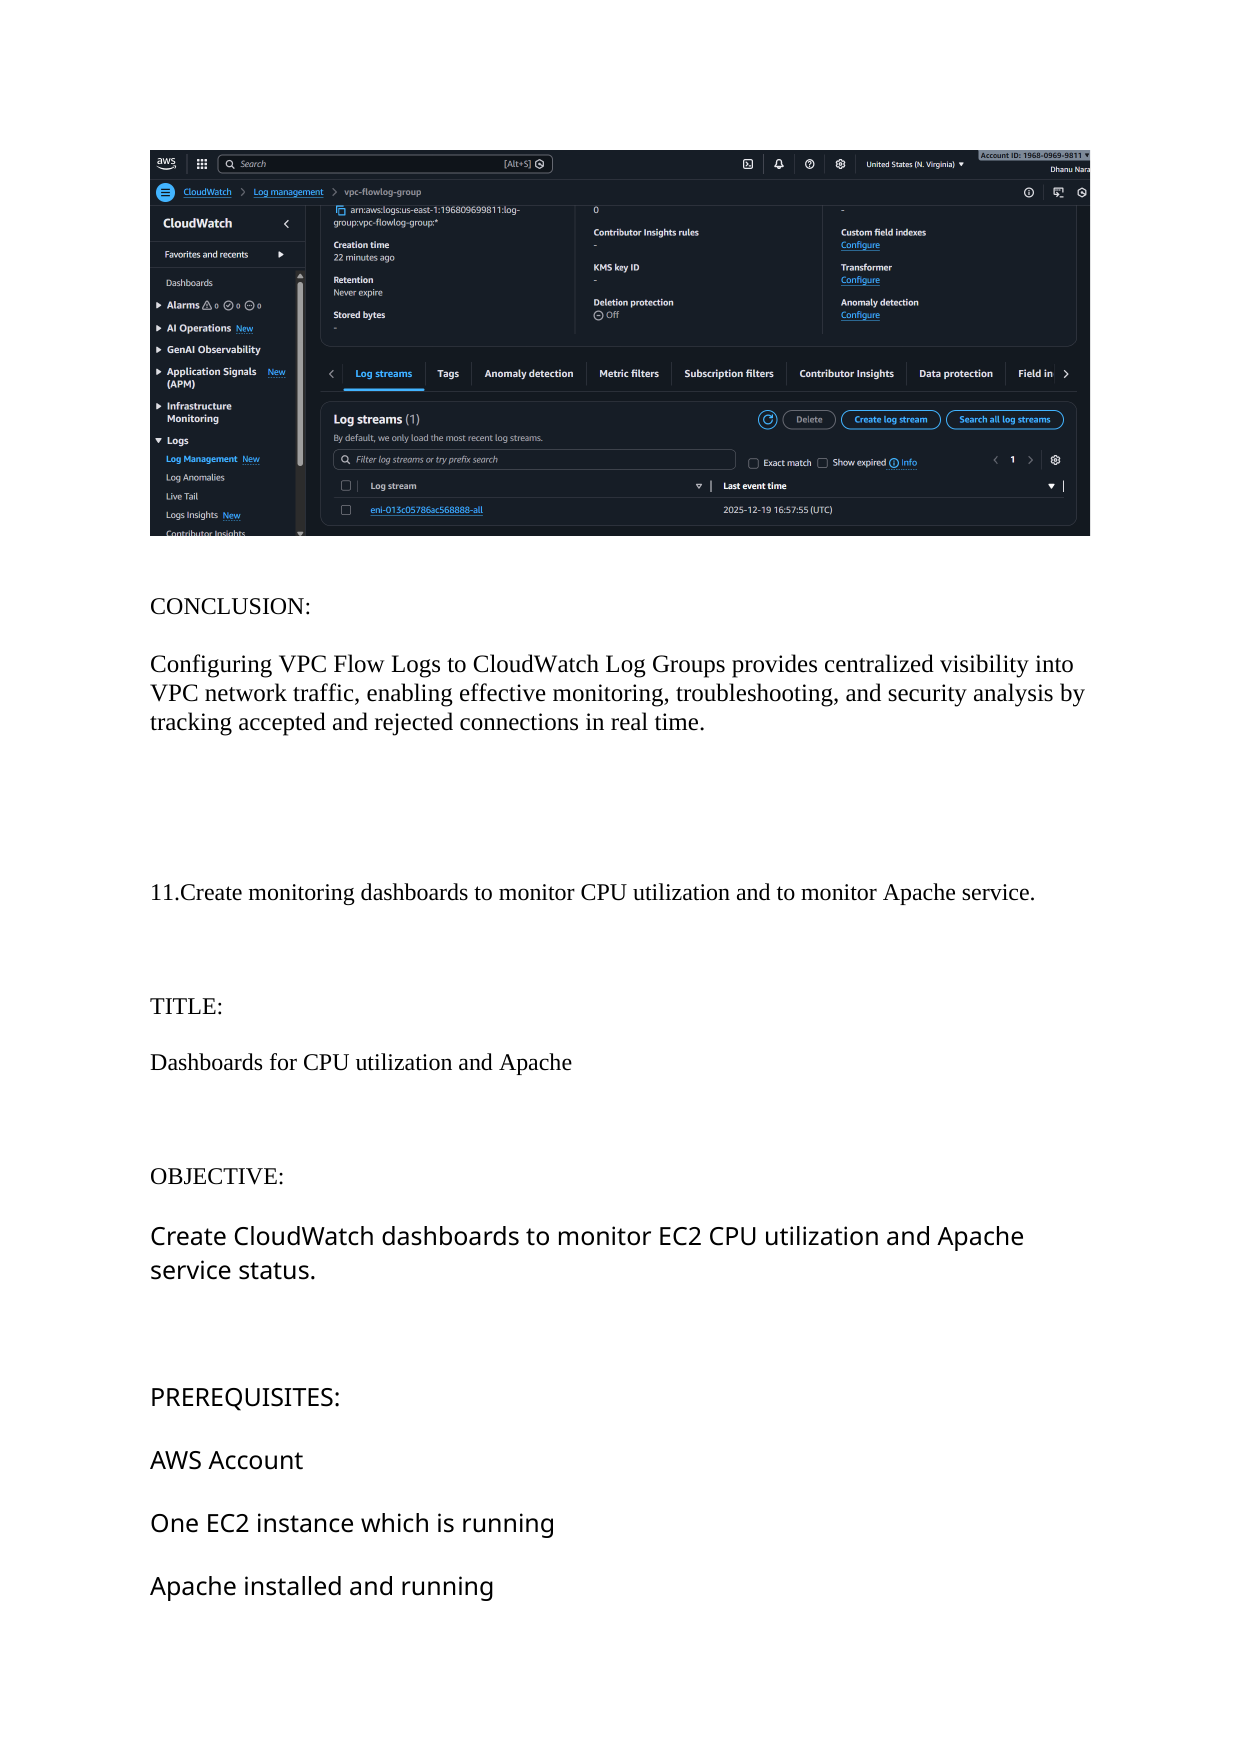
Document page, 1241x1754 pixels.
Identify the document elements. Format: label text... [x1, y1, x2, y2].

text Apache installed and running [150, 1569, 1090, 1603]
text One EC2 instance which is running [150, 1506, 1090, 1540]
text TITLE: [150, 992, 1090, 1019]
text CONCLUSION: [150, 565, 1090, 620]
text 11.Create monitoring dashboards to monitor CPU utilization and to monitor Apache service. [150, 878, 1090, 906]
text Create CloudWatch dashboards to monitor EC2 CPU utilization and Apache service status. [150, 1219, 1090, 1287]
text PREREQUISITES: [150, 1379, 1090, 1413]
picture [150, 150, 1091, 536]
text OBJECTIVE: [150, 1162, 1090, 1189]
text AWS Account [150, 1442, 1090, 1477]
text Configuring VPC Flow Logs to CloudWatch Log Groups provides centralized visibility into VPC network traffic, enabling effective monitoring, troubleshooting, and security analysis by tracking accepted and rejected connections in real time. [150, 649, 1090, 735]
text Dashboards for CPU utilization and Apache [150, 1048, 1090, 1076]
